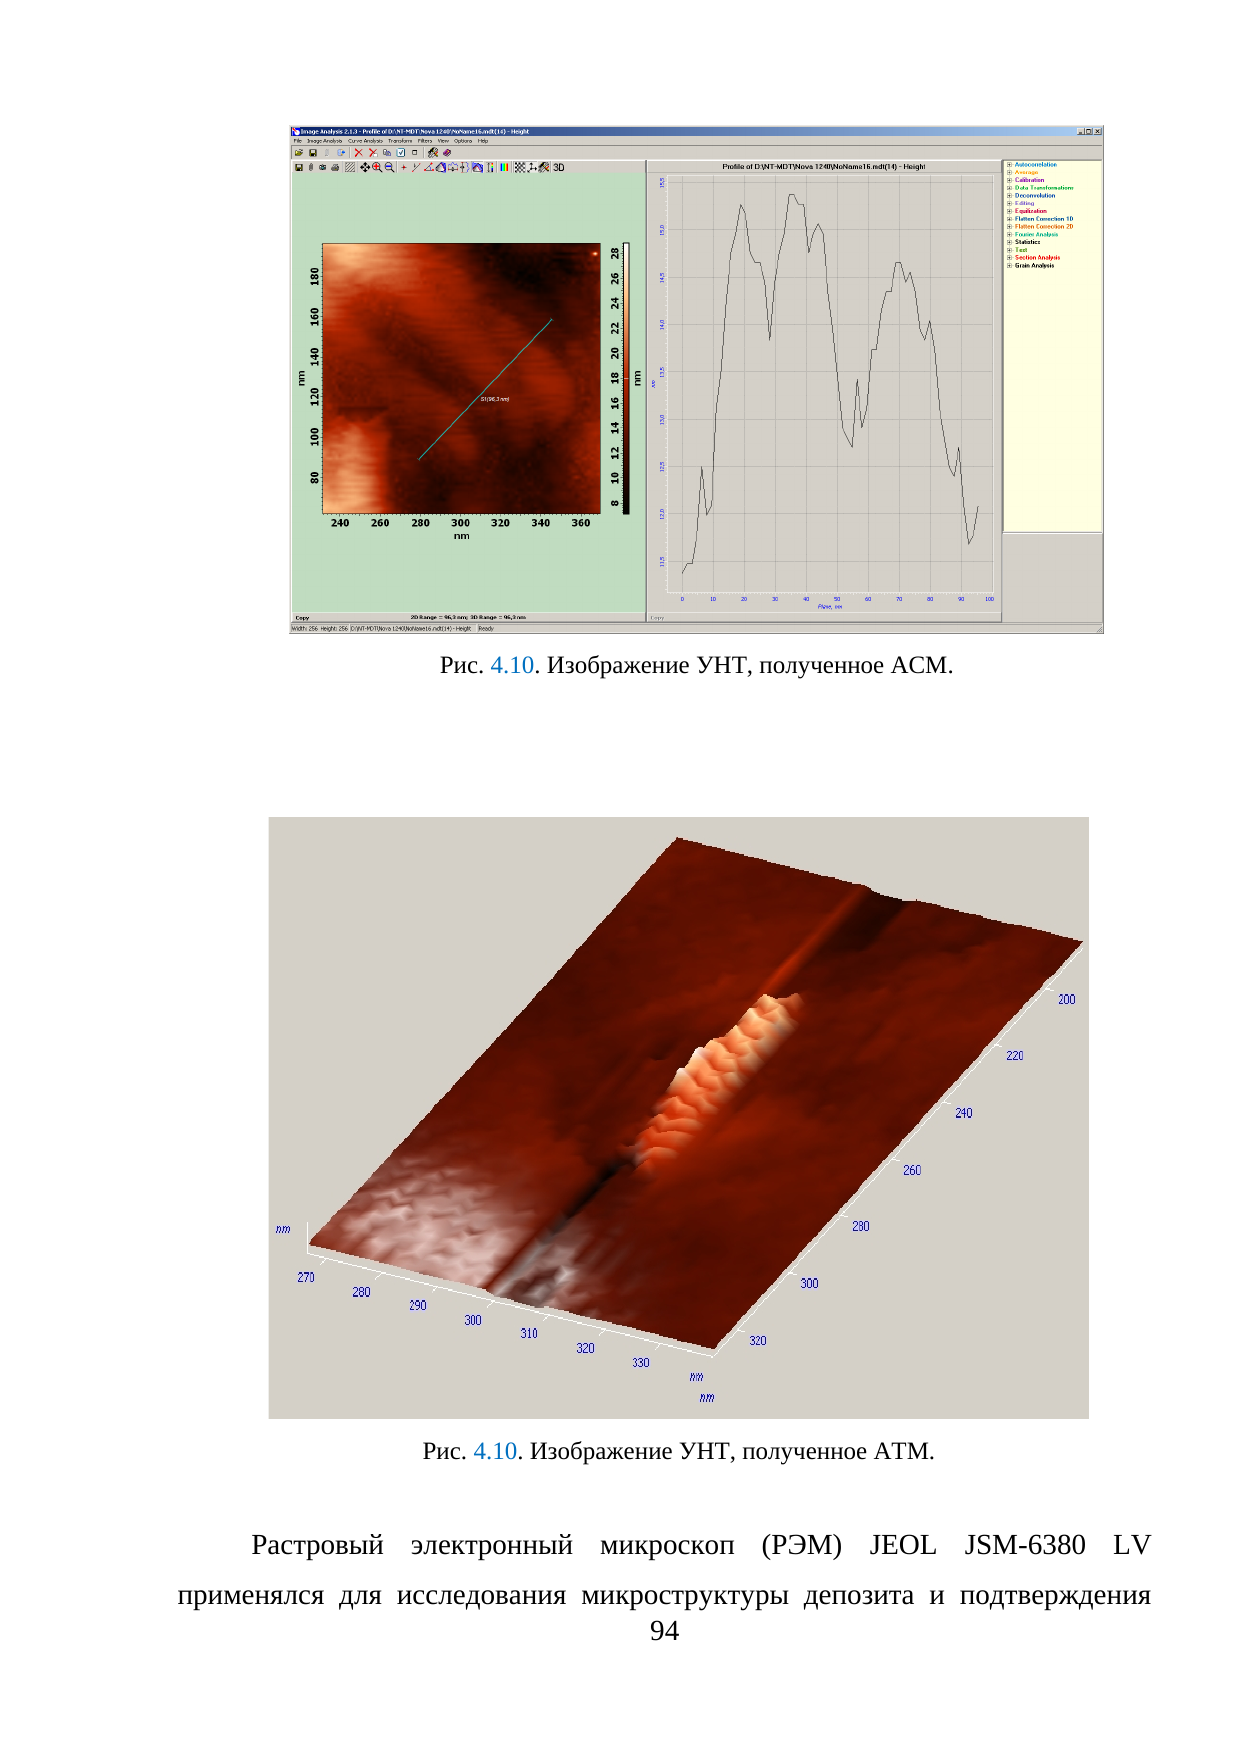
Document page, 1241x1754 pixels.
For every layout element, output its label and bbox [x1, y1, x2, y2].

picture [268, 817, 1089, 1419]
text [177, 1527, 1152, 1611]
picture [289, 125, 1104, 634]
